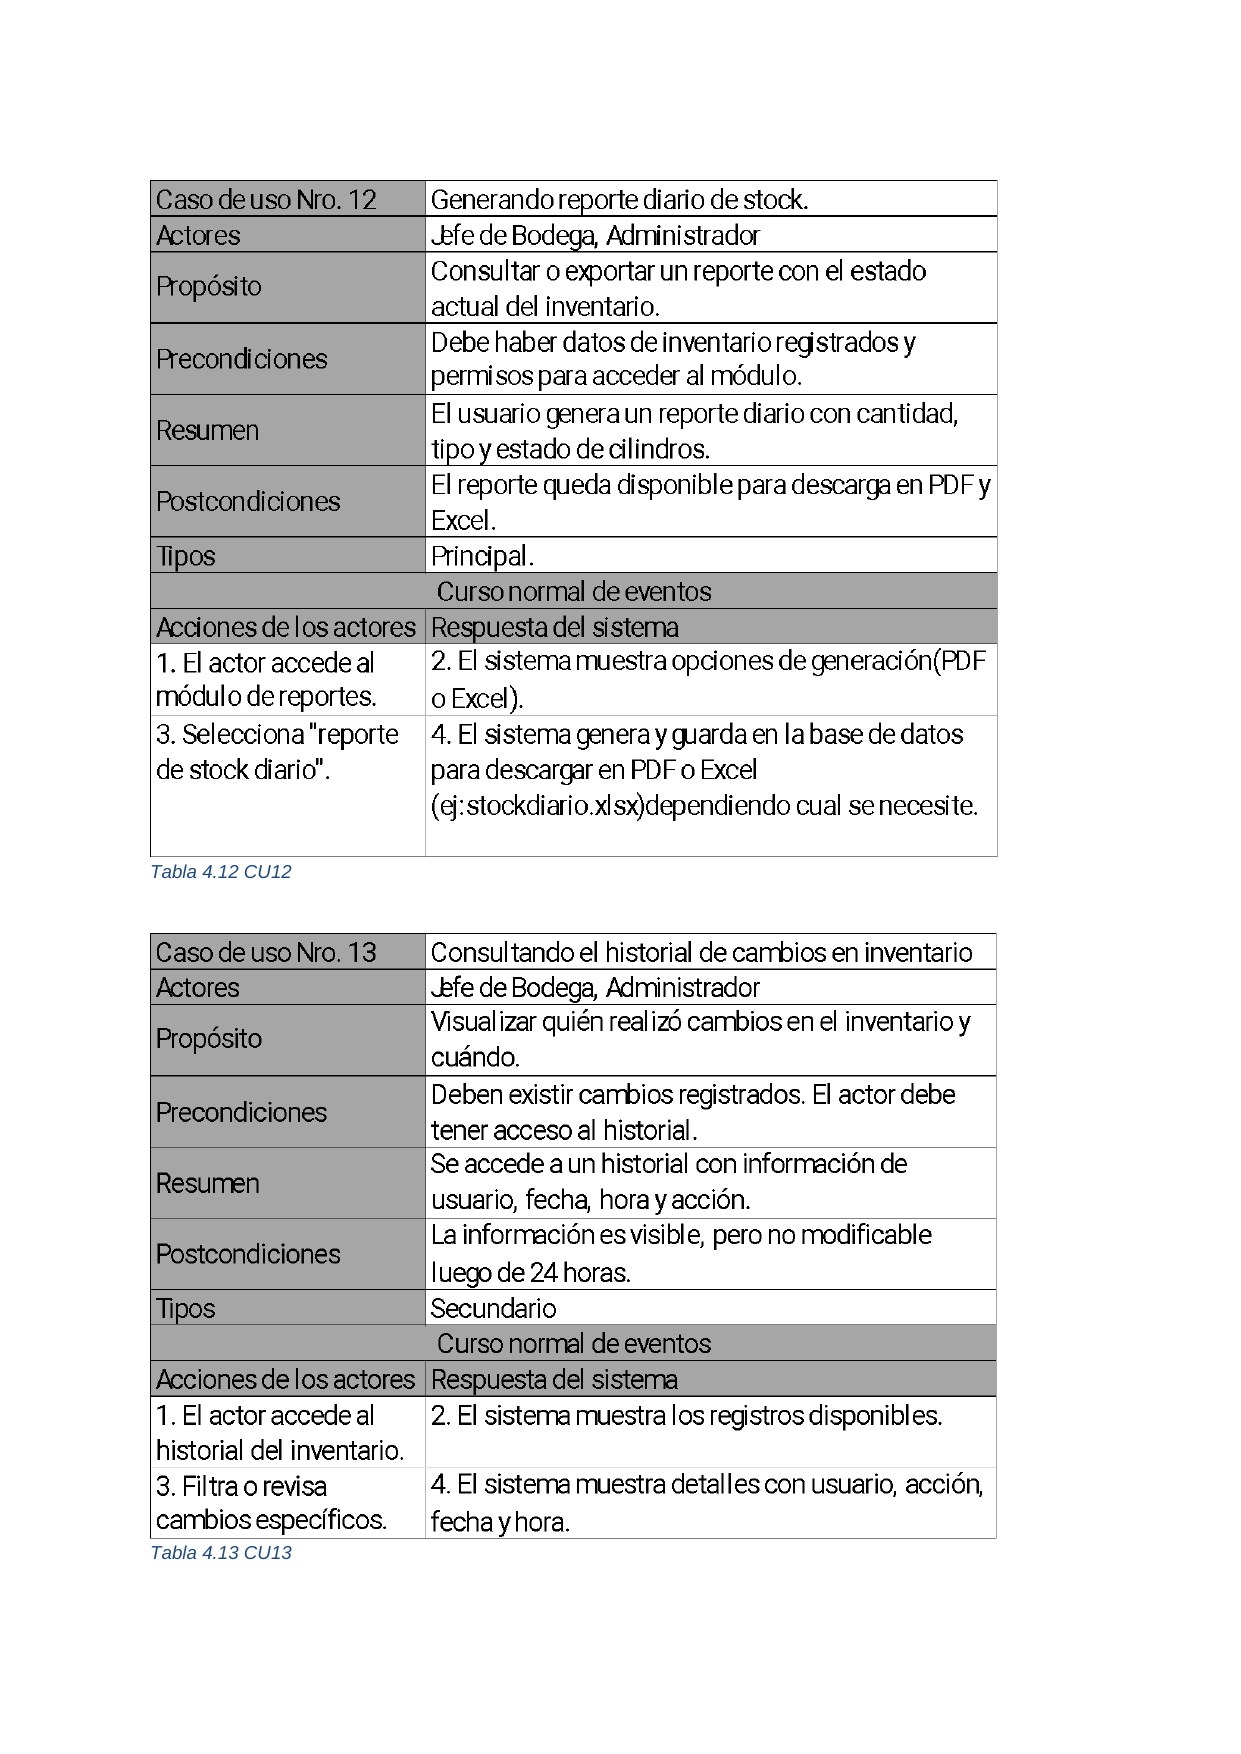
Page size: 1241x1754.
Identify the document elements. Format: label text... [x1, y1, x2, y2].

picture [150, 180, 998, 857]
text Tabla 4.13 CU13 [150, 1542, 1090, 1563]
picture [150, 933, 997, 1539]
text Tabla 4.12 CU12 [150, 861, 1090, 882]
